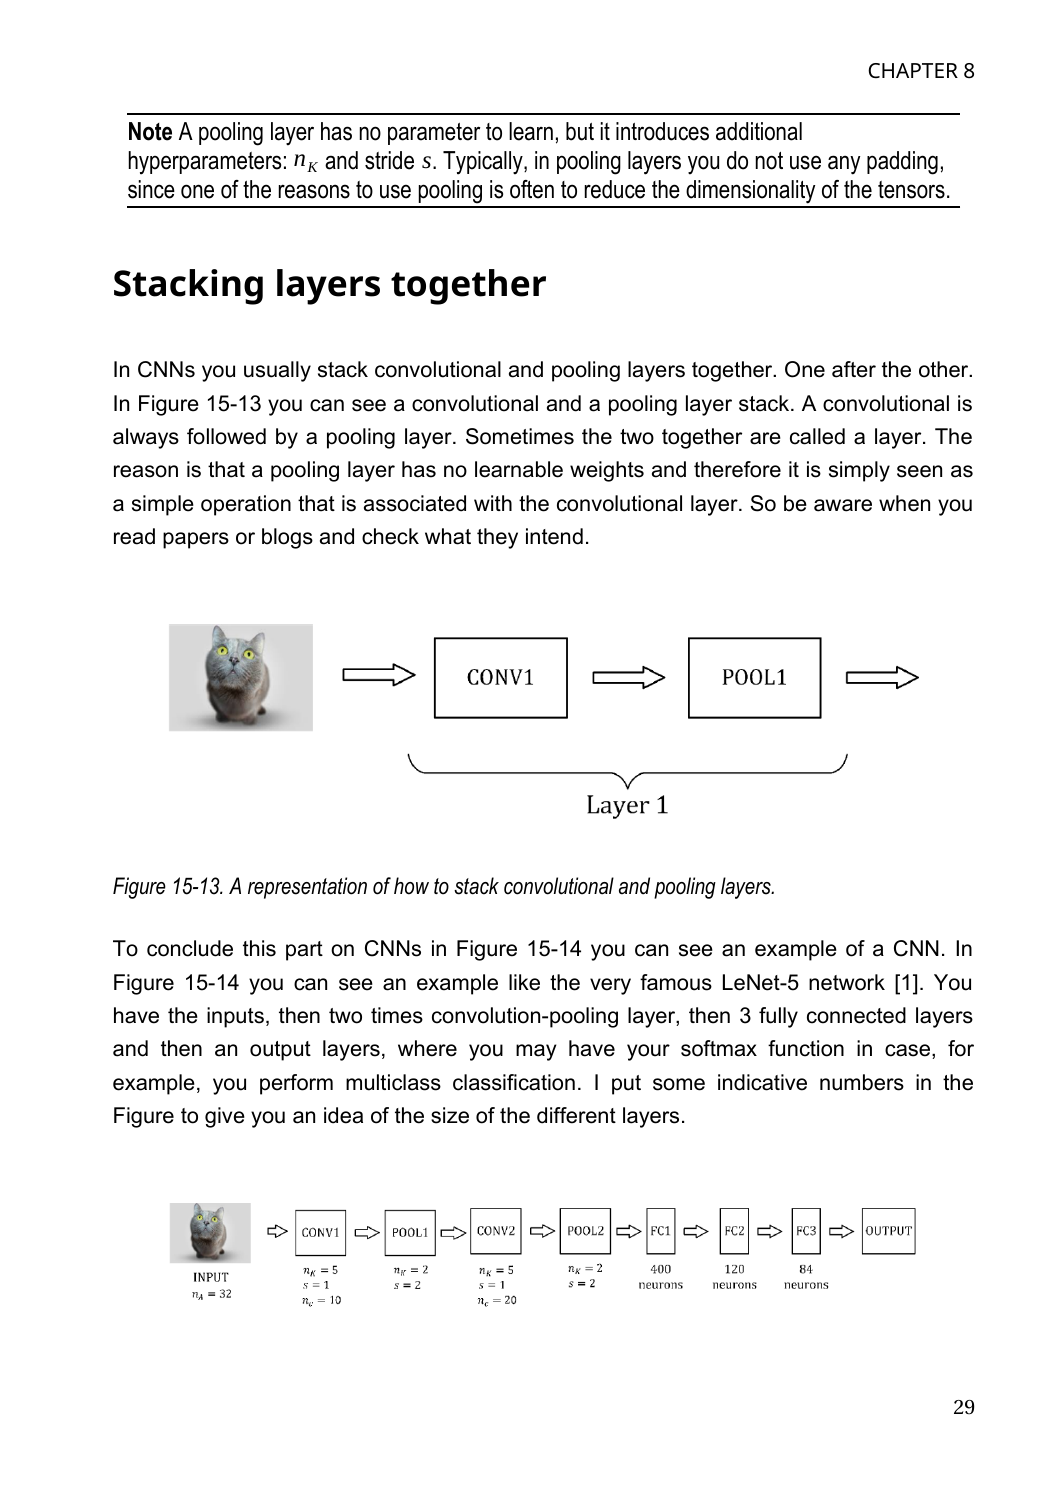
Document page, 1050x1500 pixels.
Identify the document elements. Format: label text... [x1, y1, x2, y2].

text To conclude this part on CNNs in Figure 15-14 you can see an example of a CNN. In Figure 15-14 you can see an example like the very famous LeNet-5 network [1]. You have the inputs, then two times convolution-pooling layer, then 3 fully connected layers and then an output layers, where you may have your softmax function in case, for example, you perform multiclass classification. I put some indicative numbers in the Figure to give you an idea of the size of the different layers. [112, 928, 975, 1128]
picture [168, 1203, 919, 1329]
subtitle Stacking layers together [112, 258, 975, 307]
text In CNNs you usually stack convolutional and pooling layers together. One after the other. In Figure 15-13 you can see a convolutional and a pooling layer stack. A convolutional is always followed by a pooling layer. Sometimes the two together are called a layer. The reason is that a pooling layer has no learnable weights and therefore it is simply seen as a simple operation that is associated with the convolutional layer. So be aware when you read papers or blogs and check what they intend. [112, 349, 975, 549]
picture [168, 624, 919, 832]
text Note A pooling layer has no parameter to learn, but it introduces additional hyperparameters: and stride . Typically, in pooling layers you do not use any padding, since one of the reasons to use pooling is often to reduce the dimensionality of the tensors. [127, 115, 960, 206]
text Figure 15-13. A representation of how to stack convolutional and pooling layers. [112, 873, 975, 899]
